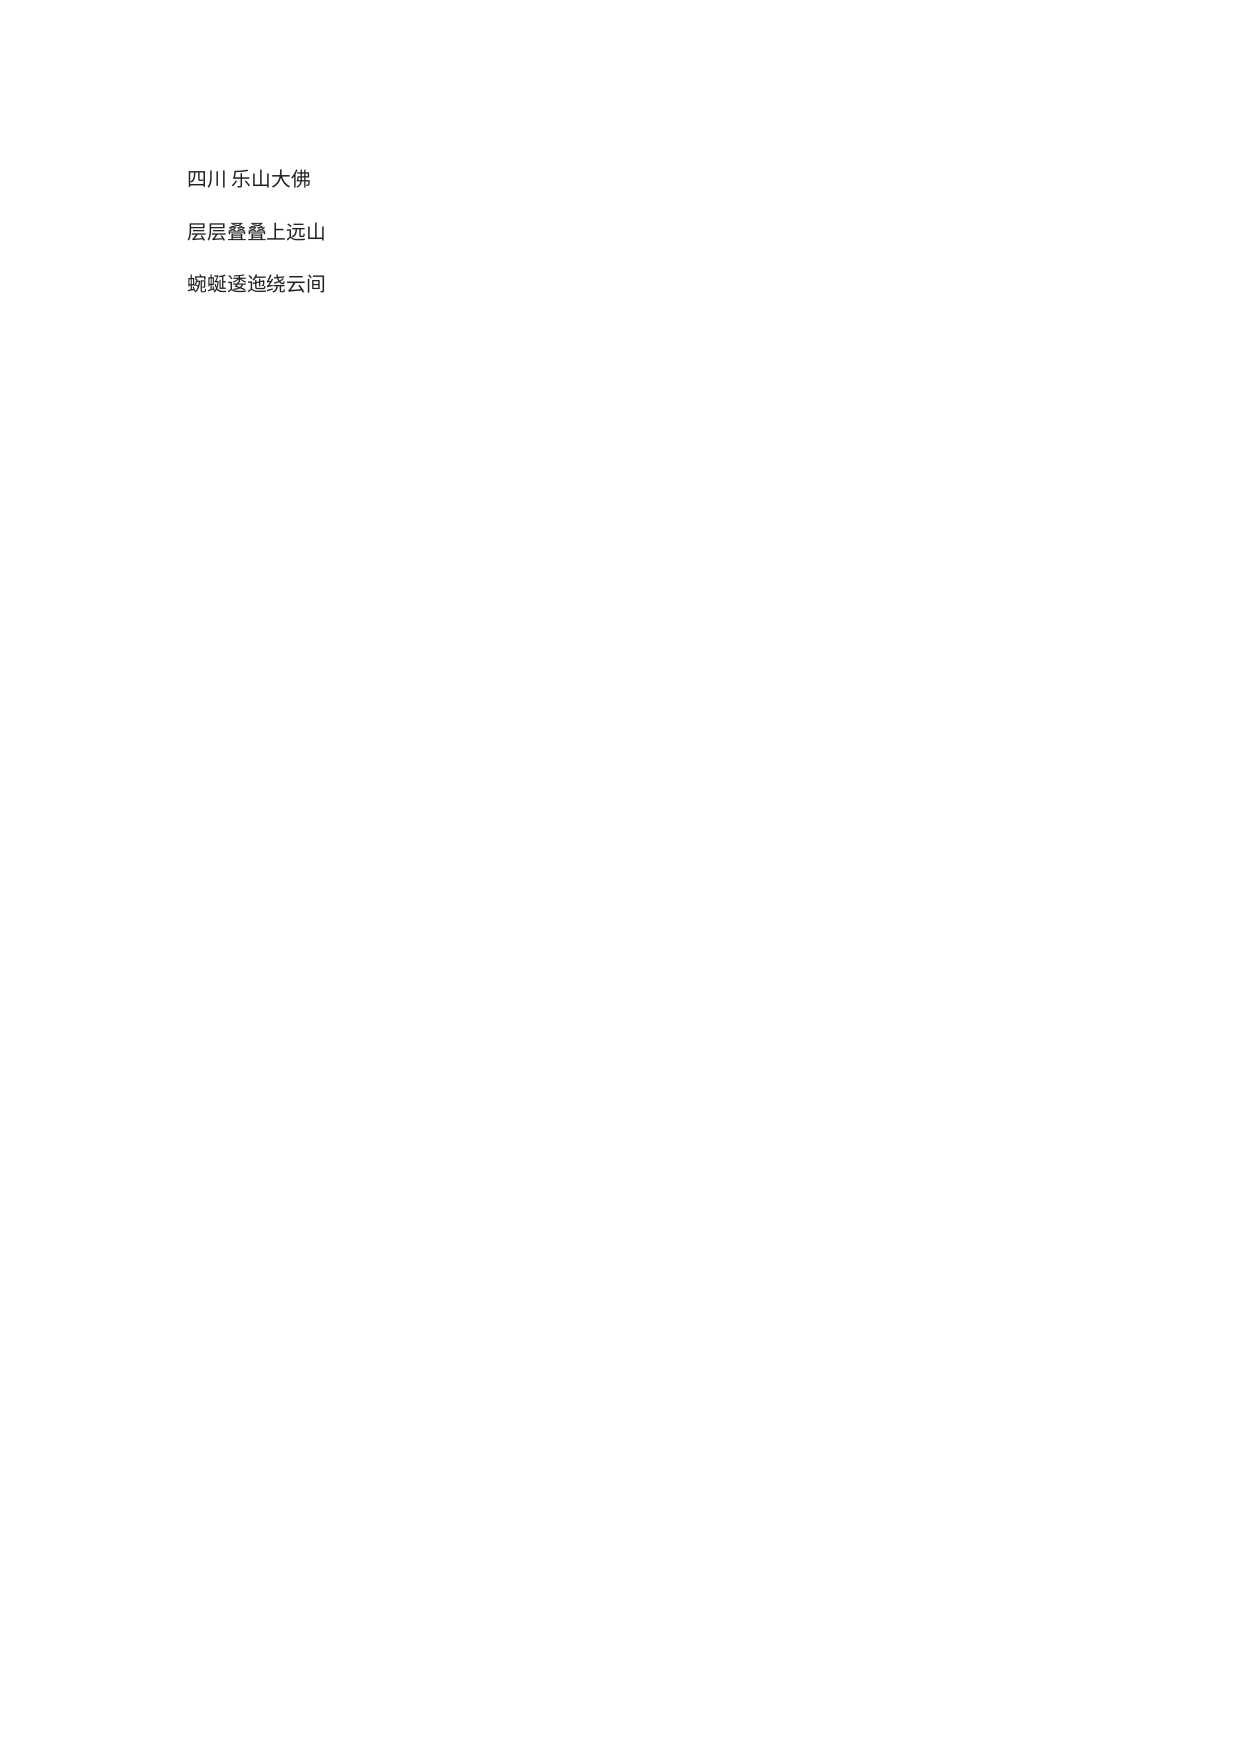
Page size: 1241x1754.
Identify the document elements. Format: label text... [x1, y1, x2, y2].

text 层层叠叠上远山 [187, 214, 1053, 247]
text 蜿蜒逶迤绕云间 [187, 267, 1053, 299]
text 四川 乐山大佛 [187, 162, 1053, 194]
